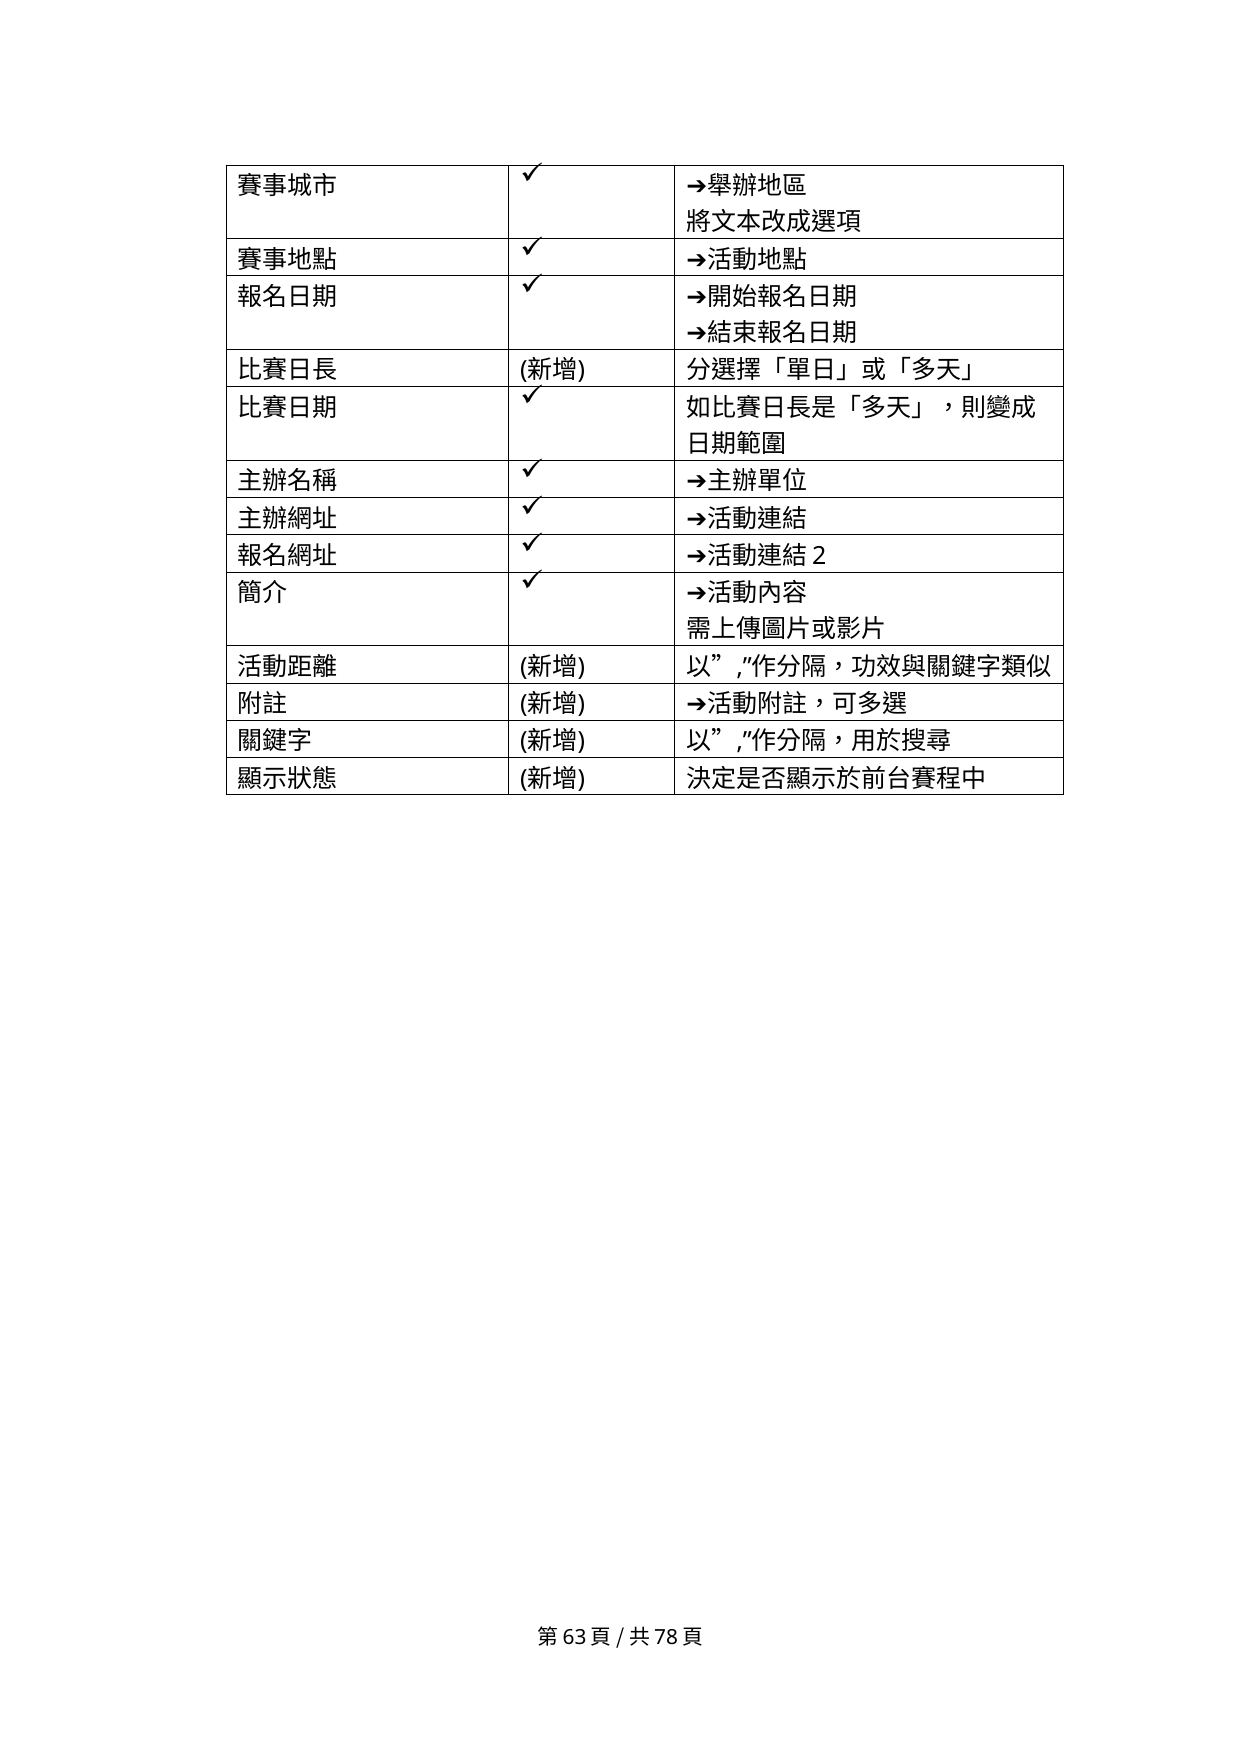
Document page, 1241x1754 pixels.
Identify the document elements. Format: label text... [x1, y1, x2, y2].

table_cell (新增) [509, 350, 674, 386]
table_cell [509, 498, 674, 534]
table_cell [509, 387, 674, 460]
table_cell 決定是否顯示於前台賽程中 [675, 758, 1063, 794]
table_cell 如比賽日長是「多天」，則變成日期範圍 [675, 387, 1063, 460]
table_cell [509, 573, 674, 645]
table_cell ➔舉辦地區 將文本改成選項 [675, 166, 1063, 238]
table_cell 以”,”作分隔，功效與關鍵字類似 [675, 646, 1063, 682]
table_cell 主辦名稱 [227, 461, 508, 497]
table_cell ➔活動附註，可多選 [675, 684, 1063, 720]
table_cell ➔活動內容 需上傳圖片或影片 [675, 573, 1063, 645]
table_cell [509, 166, 674, 238]
table_cell 附註 [227, 684, 508, 720]
table_cell 賽事城市 [227, 166, 508, 238]
table_cell [509, 461, 674, 497]
table_cell 顯示狀態 [227, 758, 508, 794]
table_cell ➔活動連結2 [675, 535, 1063, 572]
table_cell (新增) [509, 646, 674, 682]
table_cell (新增) [509, 684, 674, 720]
table_cell 報名日期 [227, 276, 508, 349]
table_cell 簡介 [227, 573, 508, 645]
table_cell ➔活動地點 [675, 239, 1063, 275]
table_cell 比賽日長 [227, 350, 508, 386]
table_cell [509, 535, 674, 572]
table_cell ➔活動連結 [675, 498, 1063, 534]
table_cell [509, 239, 674, 275]
table_cell 賽事地點 [227, 239, 508, 275]
table_cell 分選擇「單日」或「多天」 [675, 350, 1063, 386]
table_cell 以”,”作分隔，用於搜尋 [675, 721, 1063, 757]
table_cell 比賽日期 [227, 387, 508, 460]
table_cell 主辦網址 [227, 498, 508, 534]
table_cell (新增) [509, 758, 674, 794]
table_cell 活動距離 [227, 646, 508, 682]
table_cell ➔主辦單位 [675, 461, 1063, 497]
table_cell ➔開始報名日期 ➔結束報名日期 [675, 276, 1063, 349]
table_cell (新增) [509, 721, 674, 757]
table_cell 報名網址 [227, 535, 508, 572]
table_cell [509, 276, 674, 349]
table_cell 關鍵字 [227, 721, 508, 757]
